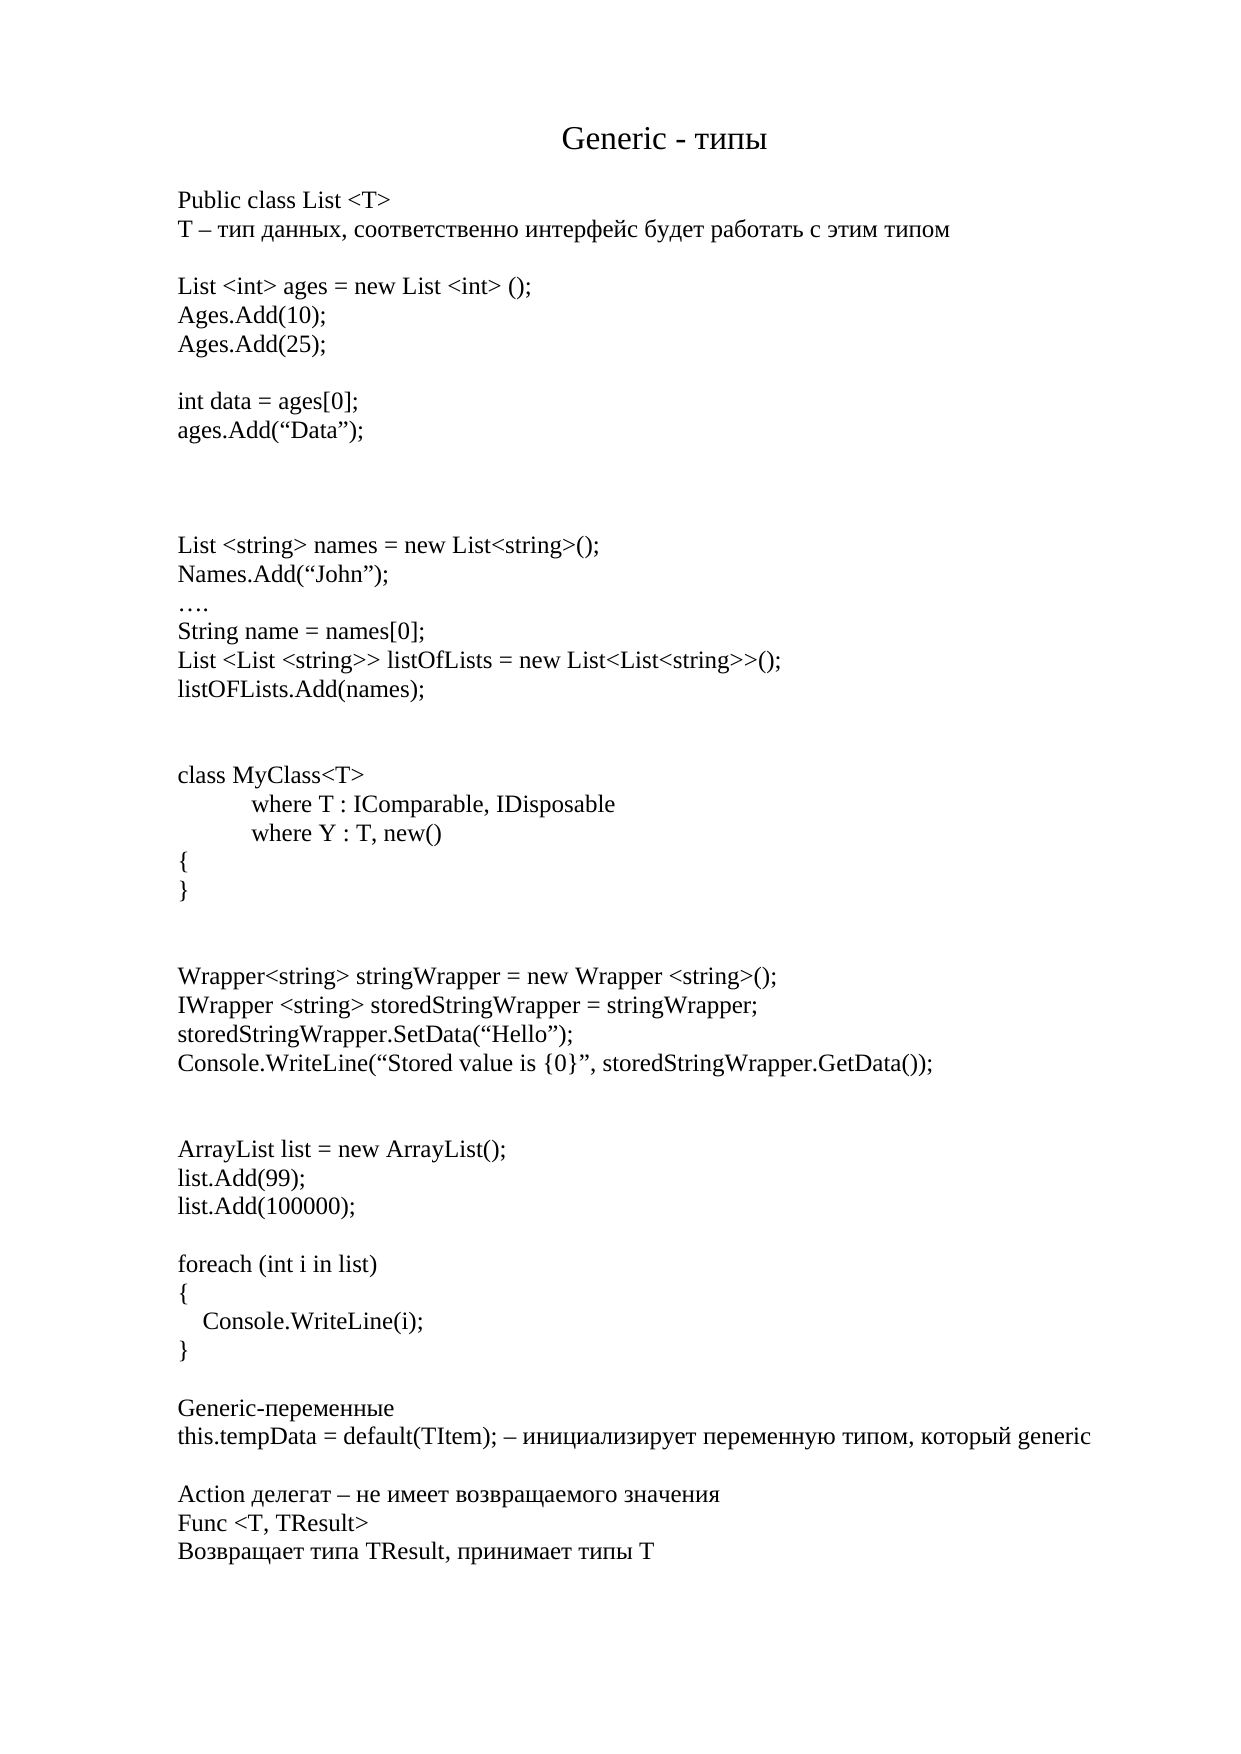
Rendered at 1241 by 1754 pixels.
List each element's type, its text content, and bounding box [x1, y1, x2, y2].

text Wrapper<string> stringWrapper = new Wrapper <string>(); [177, 961, 1152, 990]
text IWrapper <string> storedStringWrapper = stringWrapper; [177, 990, 1152, 1019]
text List <int> ages = new List <int> (); [177, 271, 1152, 300]
text Возвращает типа TResult, принимает типы T [177, 1536, 1152, 1565]
text where T : IComparable, IDisposable [177, 789, 1152, 818]
text T – тип данных, соответственно интерфейс будет работать с этим типом [177, 214, 1152, 243]
text Func <T, TResult> [177, 1508, 1152, 1536]
text storedStringWrapper.SetData(“Hello”); [177, 1019, 1152, 1048]
text int data = ages[0]; [177, 386, 1152, 415]
text ArrayList list = new ArrayList(); [177, 1134, 1152, 1163]
text list.Add(100000); [177, 1191, 1152, 1220]
text Console.WriteLine(“Stored value is {0}”, storedStringWrapper.GetData()); [177, 1048, 1152, 1076]
text } [177, 875, 1152, 904]
text list.Add(99); [177, 1163, 1152, 1191]
text …. [177, 588, 1152, 616]
text Action делегат – не имеет возвращаемого значения [177, 1479, 1152, 1508]
text Names.Add(“John”); [177, 559, 1152, 588]
subtitle Generic - типы [177, 118, 1152, 156]
text List <string> names = new List<string>(); [177, 530, 1152, 559]
text List <List <string>> listOfLists = new List<List<string>>(); [177, 645, 1152, 674]
text where Y : T, new() { [177, 818, 1152, 875]
text String name = names[0]; [177, 616, 1152, 645]
text foreach (int i in list) [177, 1249, 1152, 1278]
text class MyClass<T> [177, 760, 1152, 789]
text this.tempData = default(TItem); – инициализирует переменную типом, который generic [177, 1421, 1152, 1450]
text Public class List <T> [177, 185, 1152, 214]
text listOFLists.Add(names); [177, 674, 1152, 703]
text ages.Add(“Data”); [177, 415, 1152, 444]
text Generic-переменные [177, 1393, 1152, 1421]
text Ages.Add(25); [177, 329, 1152, 358]
text { Console.WriteLine(i); } [177, 1278, 1152, 1364]
text Ages.Add(10); [177, 300, 1152, 329]
